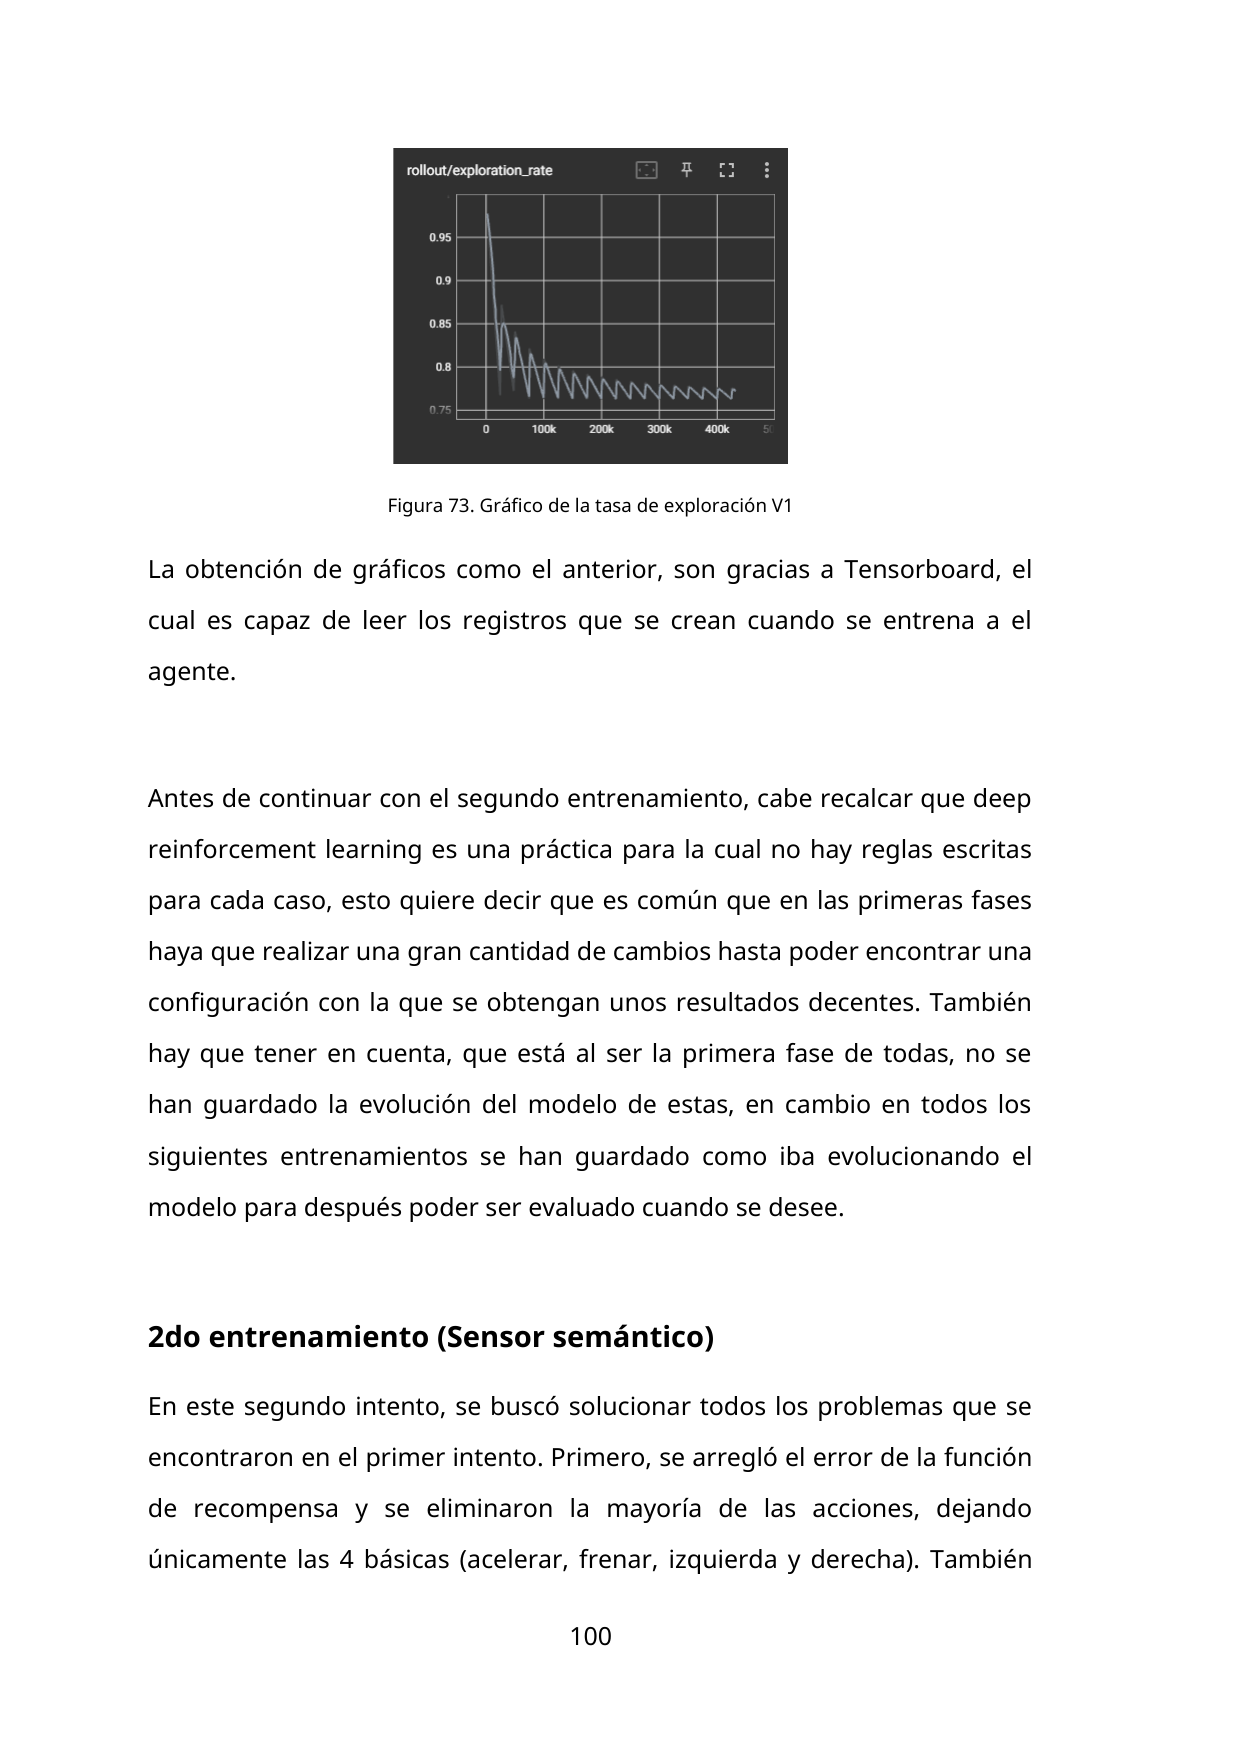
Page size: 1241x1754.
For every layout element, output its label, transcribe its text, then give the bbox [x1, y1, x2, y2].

text La obtención de gráficos como el anterior, son gracias a Tensorboard, el cual es capaz de leer los registros que se crean cuando se entrena a el agente. [148, 552, 1033, 688]
text 2do entrenamiento (Sensor semántico) [148, 1316, 1033, 1356]
text Antes de continuar con el segundo entrenamiento, cabe recalcar que deep reinforcement learning es una práctica para la cual no hay reglas escritas para cada caso, esto quiere decir que es común que en las primeras fases haya que realizar una gran cantidad de cambios hasta poder encontrar una configuración con la que se obtengan unos resultados decentes. También hay que tener en cuenta, que está al ser la primera fase de todas, no se han guardado la evolución del modelo de estas, en cambio en todos los siguientes entrenamientos se han guardado como iba evolucionando el modelo para después poder ser evaluado cuando se desee. [148, 781, 1033, 1223]
picture [393, 148, 788, 464]
text Figura 73. Gráfico de la tasa de exploración V1 [148, 493, 1033, 518]
